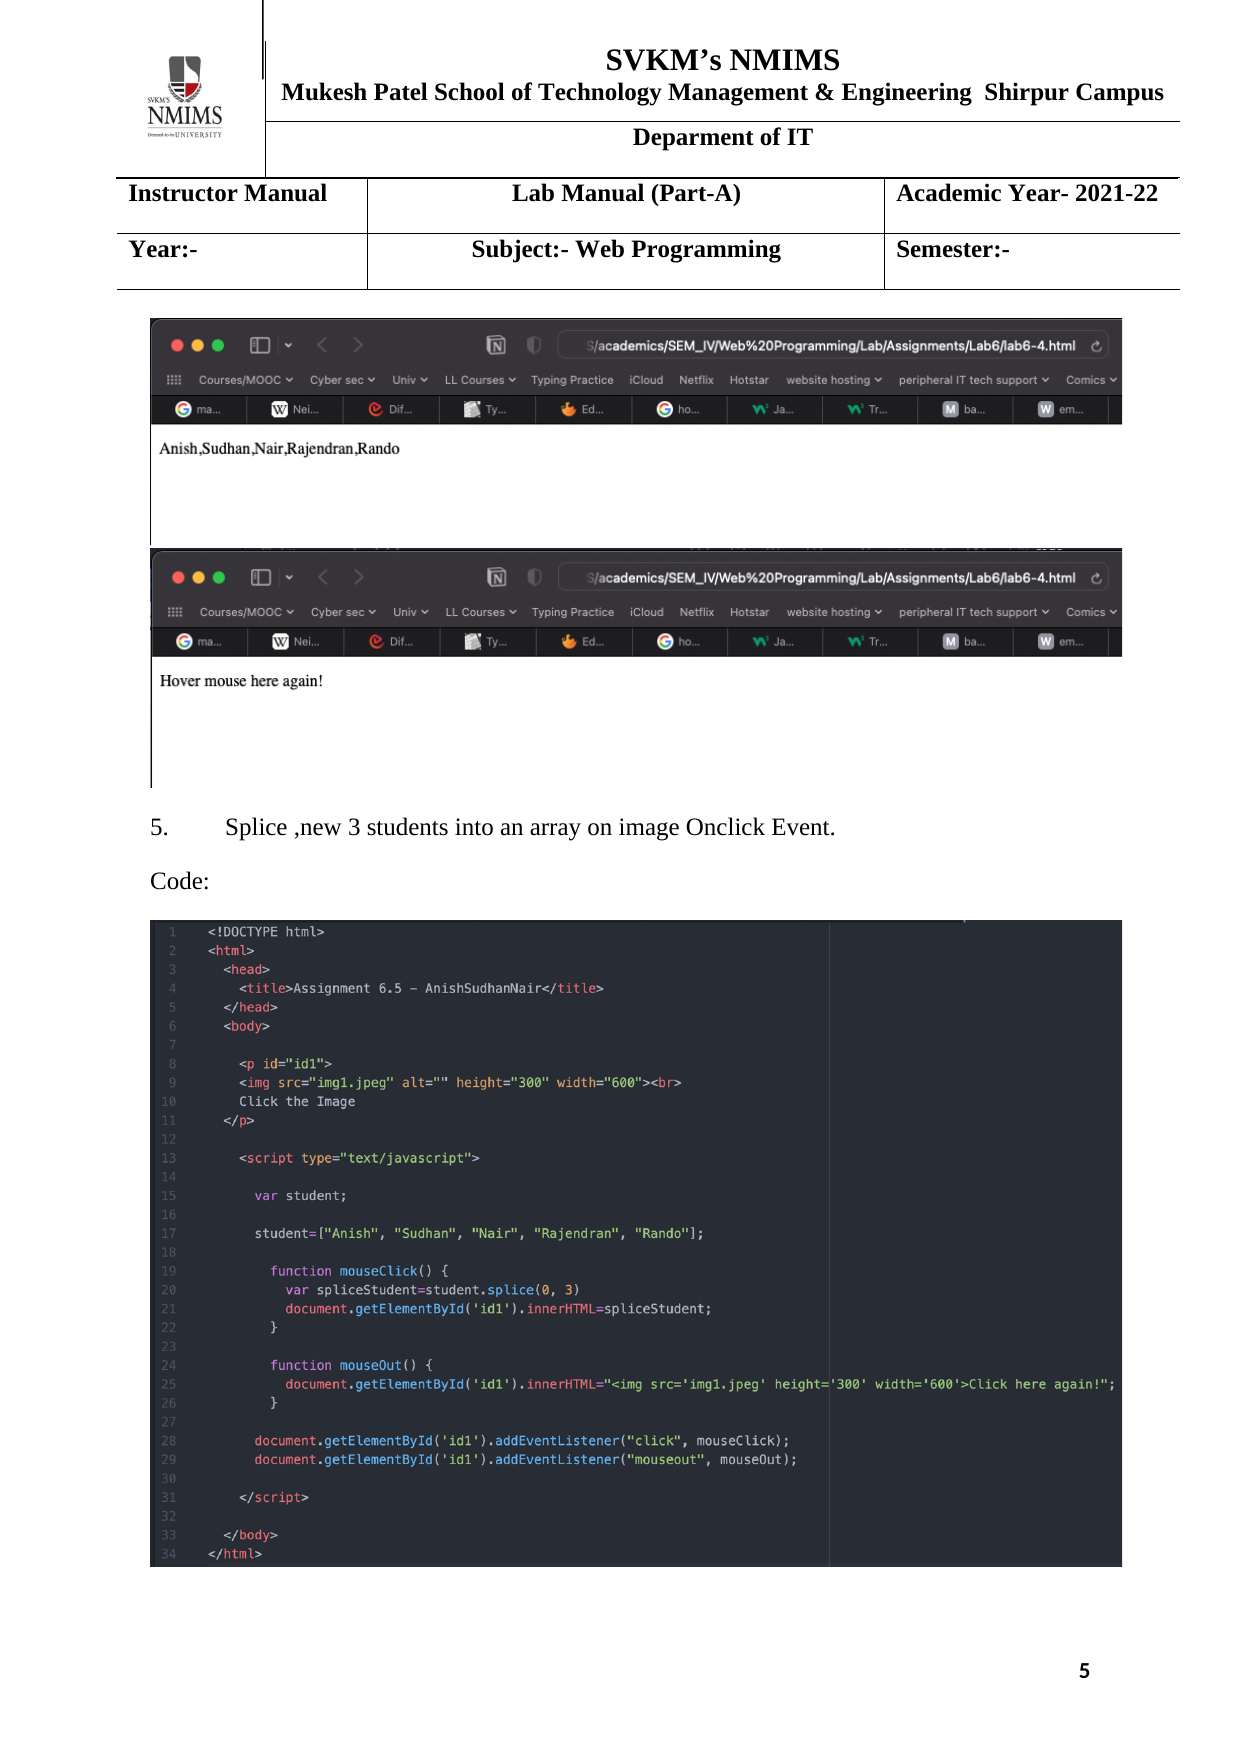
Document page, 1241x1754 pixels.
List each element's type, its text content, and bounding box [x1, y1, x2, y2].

picture [150, 920, 1123, 1567]
text 5. Splice ,new 3 students into an array on image Onclick Event. [150, 812, 1122, 841]
text Code: [150, 866, 1122, 895]
picture [150, 318, 1123, 545]
picture [150, 548, 1123, 788]
picture [141, 56, 226, 138]
